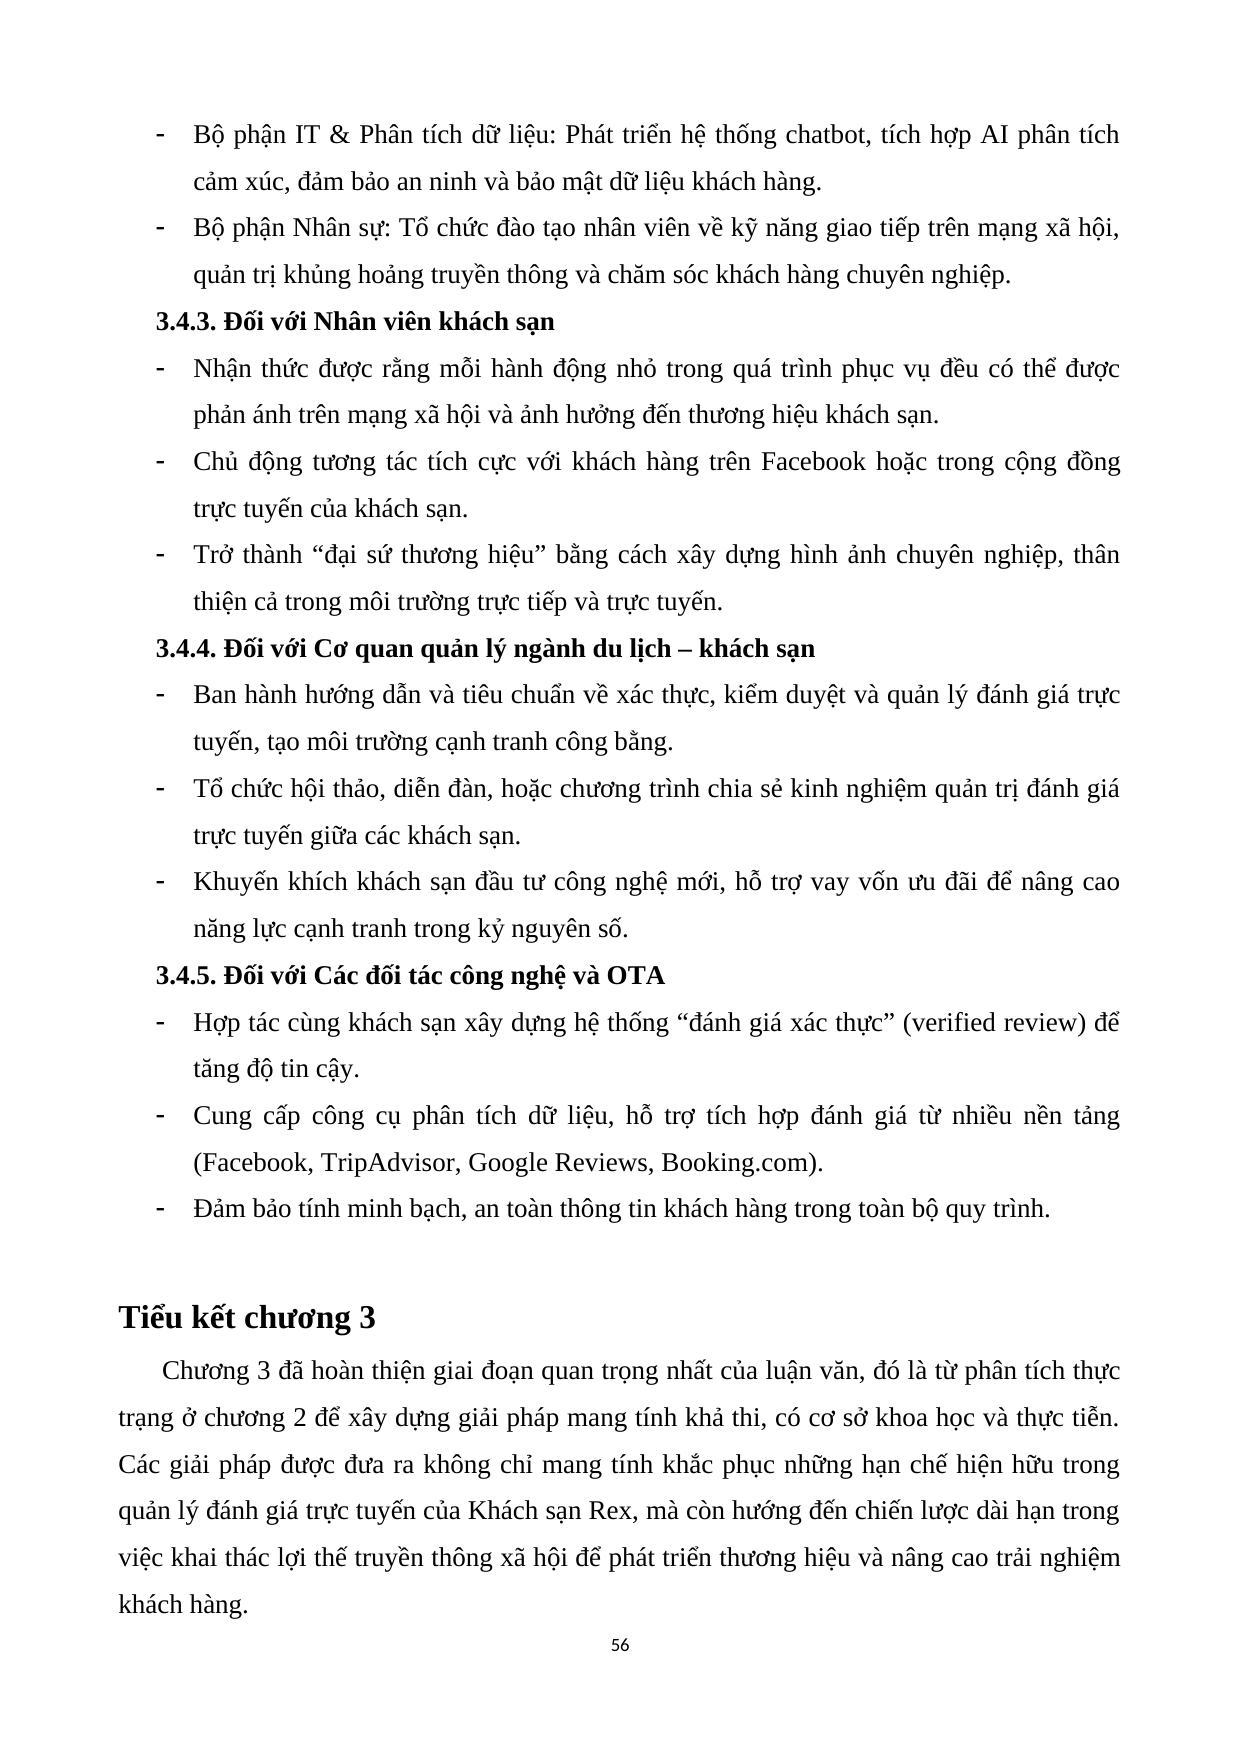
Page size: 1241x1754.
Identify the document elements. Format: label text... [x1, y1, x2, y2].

list Khuyến khích khách sạn đầu tư công nghệ mới, hỗ trợ vay vốn ưu đãi để nâng cao năng lực cạnh tranh trong kỷ nguyên số. [156, 866, 1122, 943]
list Bộ phận IT & Phân tích dữ liệu: Phát triển hệ thống chatbot, tích hợp AI phân tích cảm xúc, đảm bảo an ninh và bảo mật dữ liệu khách hàng. [156, 118, 1122, 196]
list Bộ phận Nhân sự: Tổ chức đào tạo nhân viên về kỹ năng giao tiếp trên mạng xã hội, quản trị khủng hoảng truyền thông và chăm sóc khách hàng chuyên nghiệp. [156, 212, 1122, 289]
text Chương 3 đã hoàn thiện giai đoạn quan trọng nhất của luận văn, đó là từ phân tích thực trạng ở chương 2 để xây dựng giải pháp mang tính khả thi, có cơ sở khoa học và thực tiễn. Các giải pháp được đưa ra không chỉ mang tính khắc phục những hạn chế hiện hữu trong quản lý đánh giá trực tuyến của Khách sạn Rex, mà còn hướng đến chiến lược dài hạn trong việc khai thác lợi thế truyền thông xã hội để phát triển thương hiệu và nâng cao trải nghiệm khách hàng. [118, 1354, 1122, 1619]
list Ban hành hướng dẫn và tiêu chuẩn về xác thực, kiểm duyệt và quản lý đánh giá trực tuyến, tạo môi trường cạnh tranh công bằng. [156, 679, 1122, 757]
text Tiểu kết chương 3 [118, 1297, 1122, 1335]
text 3.4.4. Đối với Cơ quan quản lý ngành du lịch – khách sạn [118, 632, 1122, 663]
list Cung cấp công cụ phân tích dữ liệu, hỗ trợ tích hợp đánh giá từ nhiều nền tảng (Facebook, TripAdvisor, Google Reviews, Booking.com). [156, 1099, 1122, 1177]
text 3.4.3. Đối với Nhân viên khách sạn [118, 305, 1122, 336]
list Hợp tác cùng khách sạn xây dựng hệ thống “đánh giá xác thực” (verified review) để tăng độ tin cậy. [156, 1006, 1122, 1083]
text 3.4.5. Đối với Các đối tác công nghệ và OTA [118, 959, 1122, 990]
list Đảm bảo tính minh bạch, an toàn thông tin khách hàng trong toàn bộ quy trình. [156, 1192, 1122, 1224]
list Trở thành “đại sứ thương hiệu” bằng cách xây dựng hình ảnh chuyên nghiệp, thân thiện cả trong môi trường trực tiếp và trực tuyến. [156, 538, 1122, 616]
list Tổ chức hội thảo, diễn đàn, hoặc chương trình chia sẻ kinh nghiệm quản trị đánh giá trực tuyến giữa các khách sạn. [156, 772, 1122, 850]
list Chủ động tương tác tích cực với khách hàng trên Facebook hoặc trong cộng đồng trực tuyến của khách sạn. [156, 445, 1122, 523]
list Nhận thức được rằng mỗi hành động nhỏ trong quá trình phục vụ đều có thể được phản ánh trên mạng xã hội và ảnh hưởng đến thương hiệu khách sạn. [156, 352, 1122, 429]
